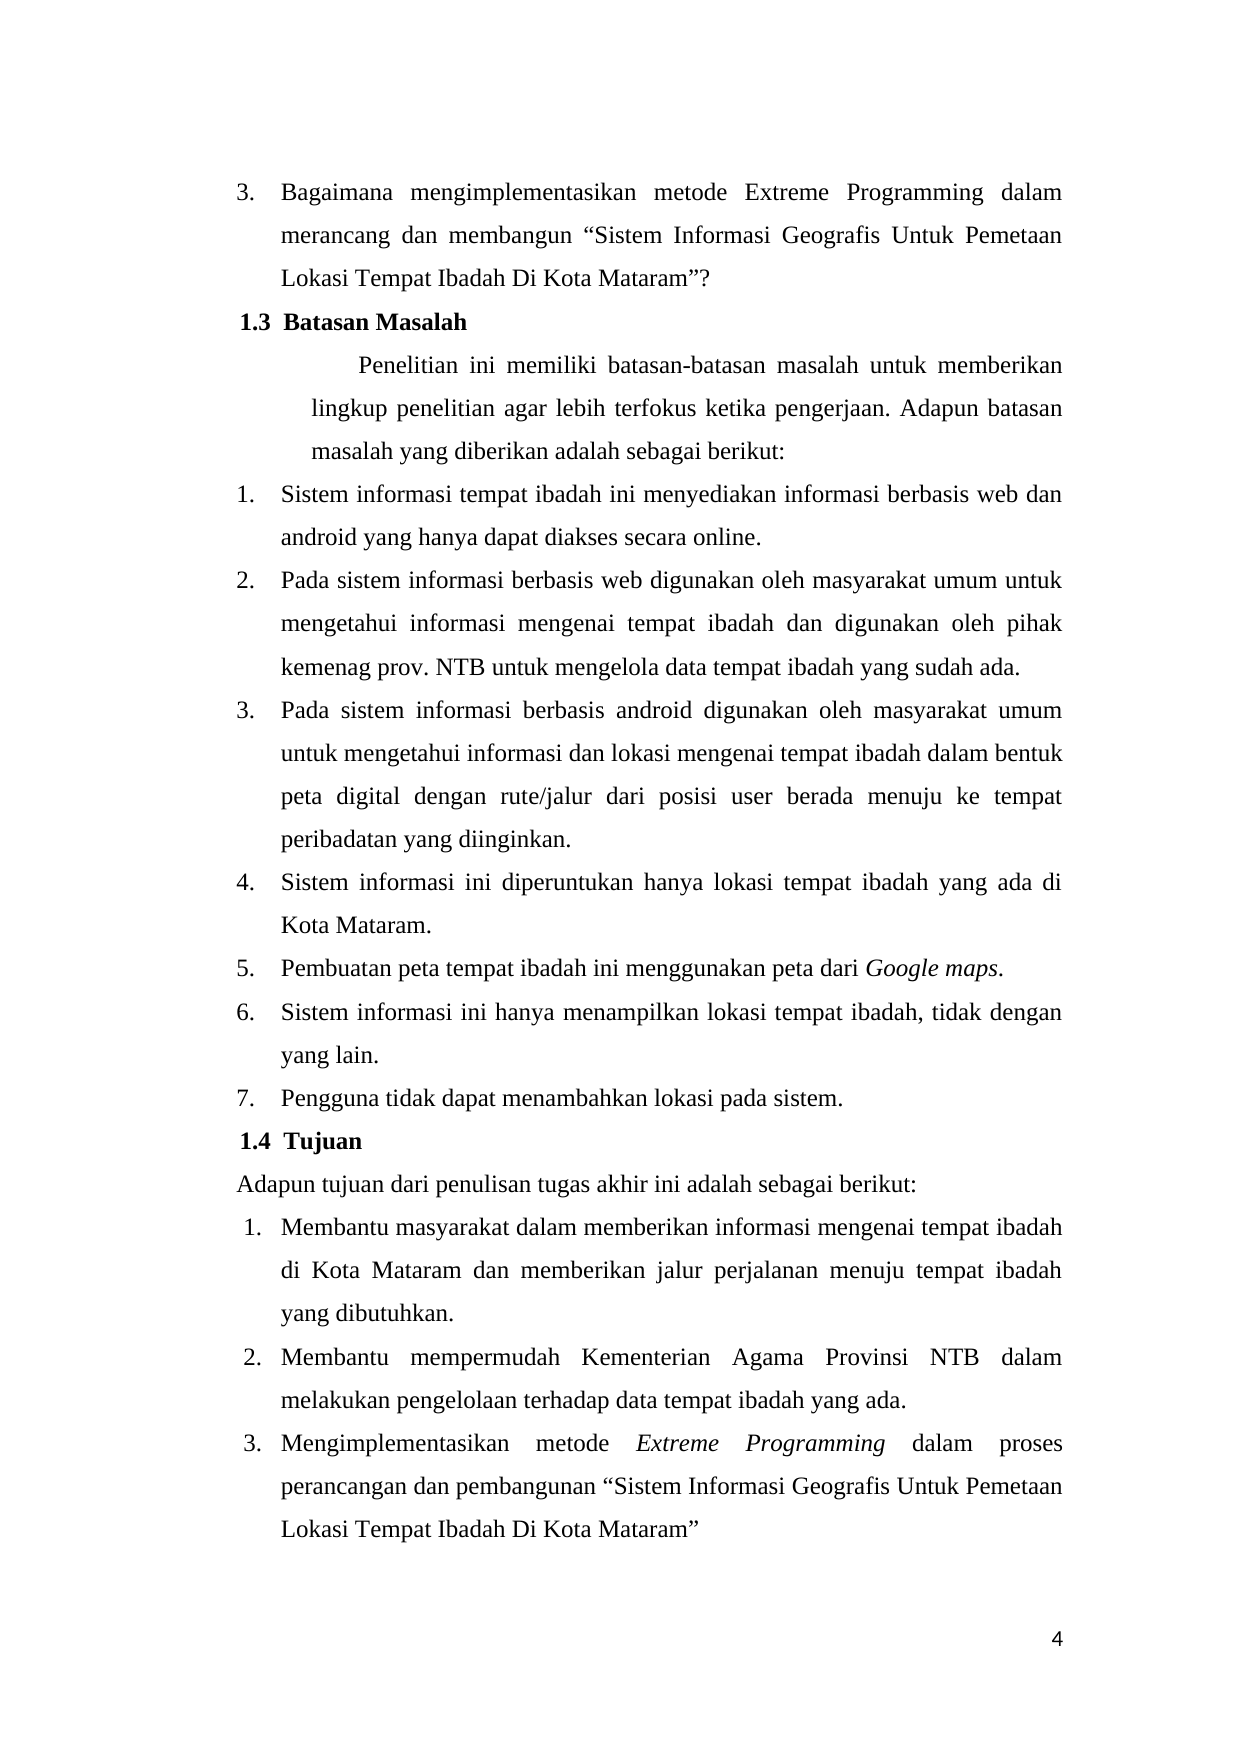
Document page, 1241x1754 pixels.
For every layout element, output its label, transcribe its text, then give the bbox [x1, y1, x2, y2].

list Sistem informasi tempat ibadah ini menyediakan informasi berbasis web dan android yang hanya dapat diakses secara online. [236, 479, 1063, 551]
list Pembuatan peta tempat ibadah ini menggunakan peta dari Google maps. [236, 953, 1063, 982]
list Mengimplementasikan metode Extreme Programming dalam proses perancangan dan pembangunan “Sistem Informasi Geografis Untuk Pemetaan Lokasi Tempat Ibadah Di Kota Mataram” [243, 1428, 1063, 1543]
subtitle Batasan Masalah [239, 307, 1063, 335]
text Adapun tujuan dari penulisan tugas akhir ini adalah sebagai berikut: [236, 1169, 1063, 1198]
list Bagaimana mengimplementasikan metode Extreme Programming dalam merancang dan membangun “Sistem Informasi Geografis Untuk Pemetaan Lokasi Tempat Ibadah Di Kota Mataram”? [236, 177, 1063, 292]
list Sistem informasi ini hanya menampilkan lokasi tempat ibadah, tidak dengan yang lain. [236, 997, 1063, 1068]
list Sistem informasi ini diperuntukan hanya lokasi tempat ibadah yang ada di Kota Mataram. [236, 867, 1063, 939]
list Membantu mempermudah Kementerian Agama Provinsi NTB dalam melakukan pengelolaan terhadap data tempat ibadah yang ada. [243, 1342, 1063, 1413]
list Pada sistem informasi berbasis android digunakan oleh masyarakat umum untuk mengetahui informasi dan lokasi mengenai tempat ibadah dalam bentuk peta digital dengan rute/jalur dari posisi user berada menuju ke tempat peribadatan yang diinginkan. [236, 695, 1063, 853]
list Pengguna tidak dapat menambahkan lokasi pada sistem. [236, 1083, 1063, 1112]
list Pada sistem informasi berbasis web digunakan oleh masyarakat umum untuk mengetahui informasi mengenai tempat ibadah dan digunakan oleh pihak kemenag prov. NTB untuk mengelola data tempat ibadah yang sudah ada. [236, 565, 1063, 680]
subtitle Tujuan [239, 1126, 1063, 1155]
list Membantu masyarakat dalam memberikan informasi mengenai tempat ibadah di Kota Mataram dan memberikan jalur perjalanan menuju tempat ibadah yang dibutuhkan. [243, 1212, 1063, 1327]
text Penelitian ini memiliki batasan-batasan masalah untuk memberikan lingkup penelitian agar lebih terfokus ketika pengerjaan. Adapun batasan masalah yang diberikan adalah sebagai berikut: [311, 350, 1063, 465]
